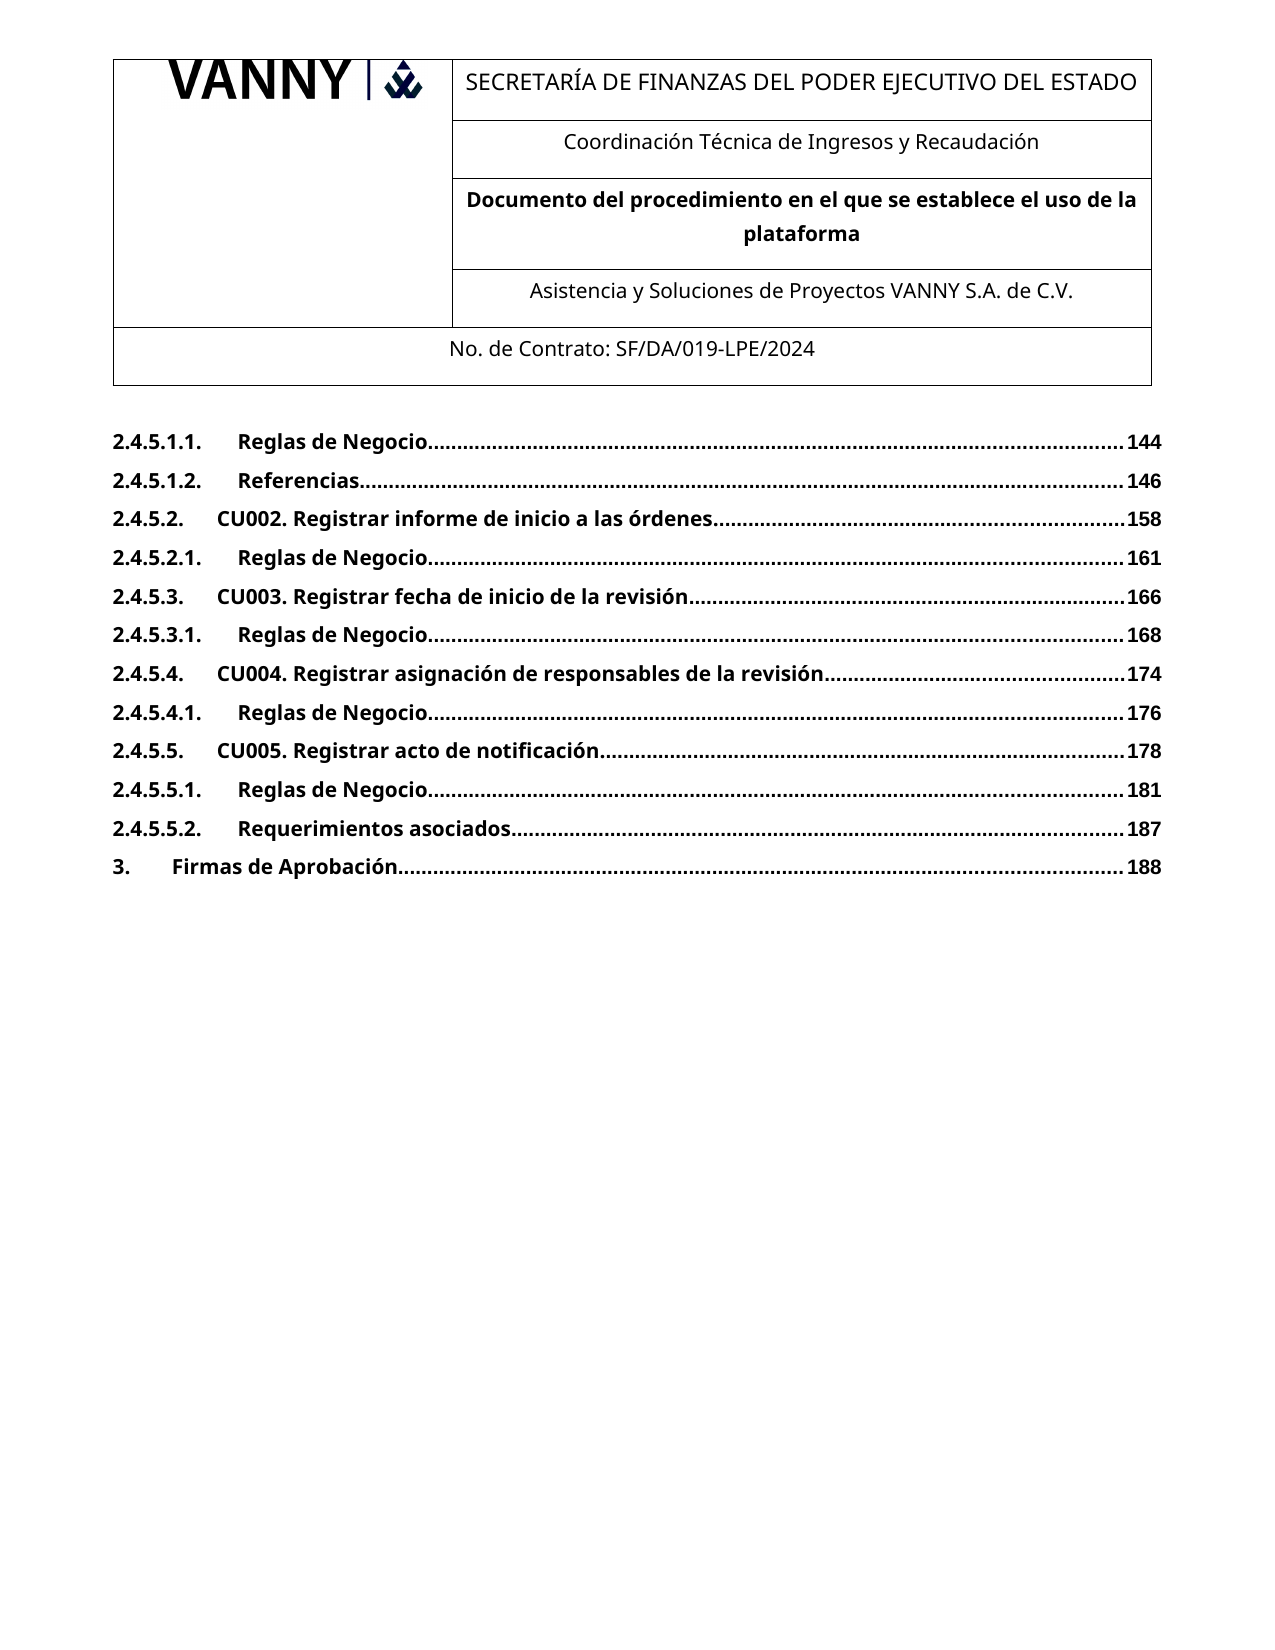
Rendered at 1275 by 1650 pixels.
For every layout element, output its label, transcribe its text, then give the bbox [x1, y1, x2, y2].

text 3. Firmas de Aprobación 188 [112, 852, 1162, 881]
text 2.4.5.5.1. Reglas de Negocio 181 [112, 775, 1162, 803]
text 2.4.5.5.2. Requerimientos asociados 187 [112, 814, 1162, 842]
picture [160, 60, 428, 110]
text 2.4.5.1.1. Reglas de Negocio 144 [112, 427, 1162, 456]
text 2.4.5.4. CU004. Registrar asignación de responsables de la revisión 174 [112, 659, 1162, 688]
text 2.4.5.4.1. Reglas de Negocio 176 [112, 698, 1162, 726]
text 2.4.5.3.1. Reglas de Negocio 168 [112, 621, 1162, 649]
text 2.4.5.5. CU005. Registrar acto de notificación. 178 [112, 736, 1162, 765]
text 2.4.5.2. CU002. Registrar informe de inicio a las órdenes. 158 [112, 504, 1162, 533]
text 2.4.5.1.2. Referencias 146 [112, 466, 1162, 494]
text 2.4.5.3. CU003. Registrar fecha de inicio de la revisión 166 [112, 582, 1162, 610]
text 2.4.5.2.1. Reglas de Negocio 161 [112, 543, 1162, 572]
